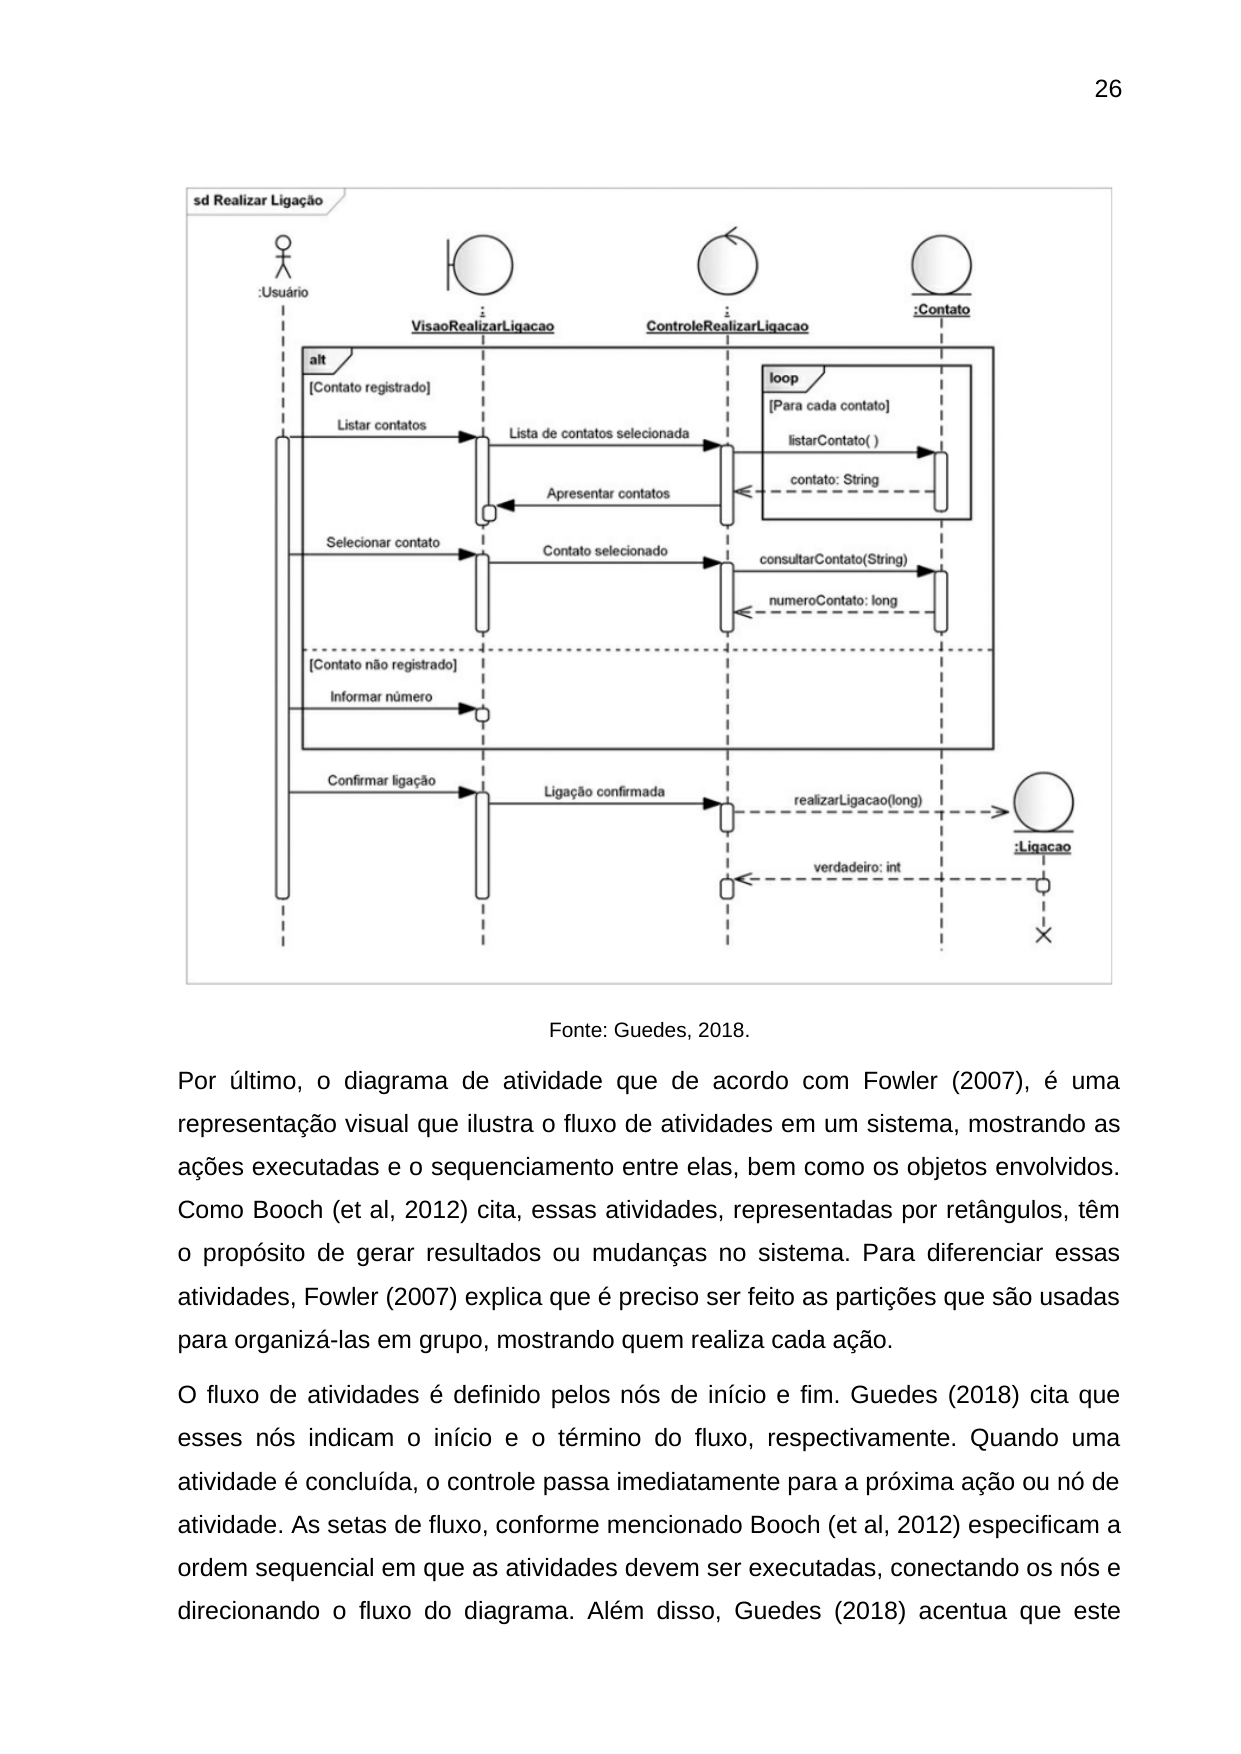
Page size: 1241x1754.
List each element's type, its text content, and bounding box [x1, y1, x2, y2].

text Por último, o diagrama de atividade que de acordo com Fowler (2007), é uma representação visual que ilustra o fluxo de atividades em um sistema, mostrando as ações executadas e o sequenciamento entre elas, bem como os objetos envolvidos. Como Booch (et al, 2012) cita, essas atividades, representadas por retângulos, têm o propósito de gerar resultados ou mudanças no sistema. Para diferenciar essas atividades, Fowler (2007) explica que é preciso ser feito as partições que são usadas para organizá-las em grupo, mostrando quem realiza cada ação. [177, 1066, 1122, 1353]
text Fonte: Guedes, 2018. [177, 1017, 1122, 1041]
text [177, 1380, 1122, 1624]
picture [177, 177, 1123, 991]
